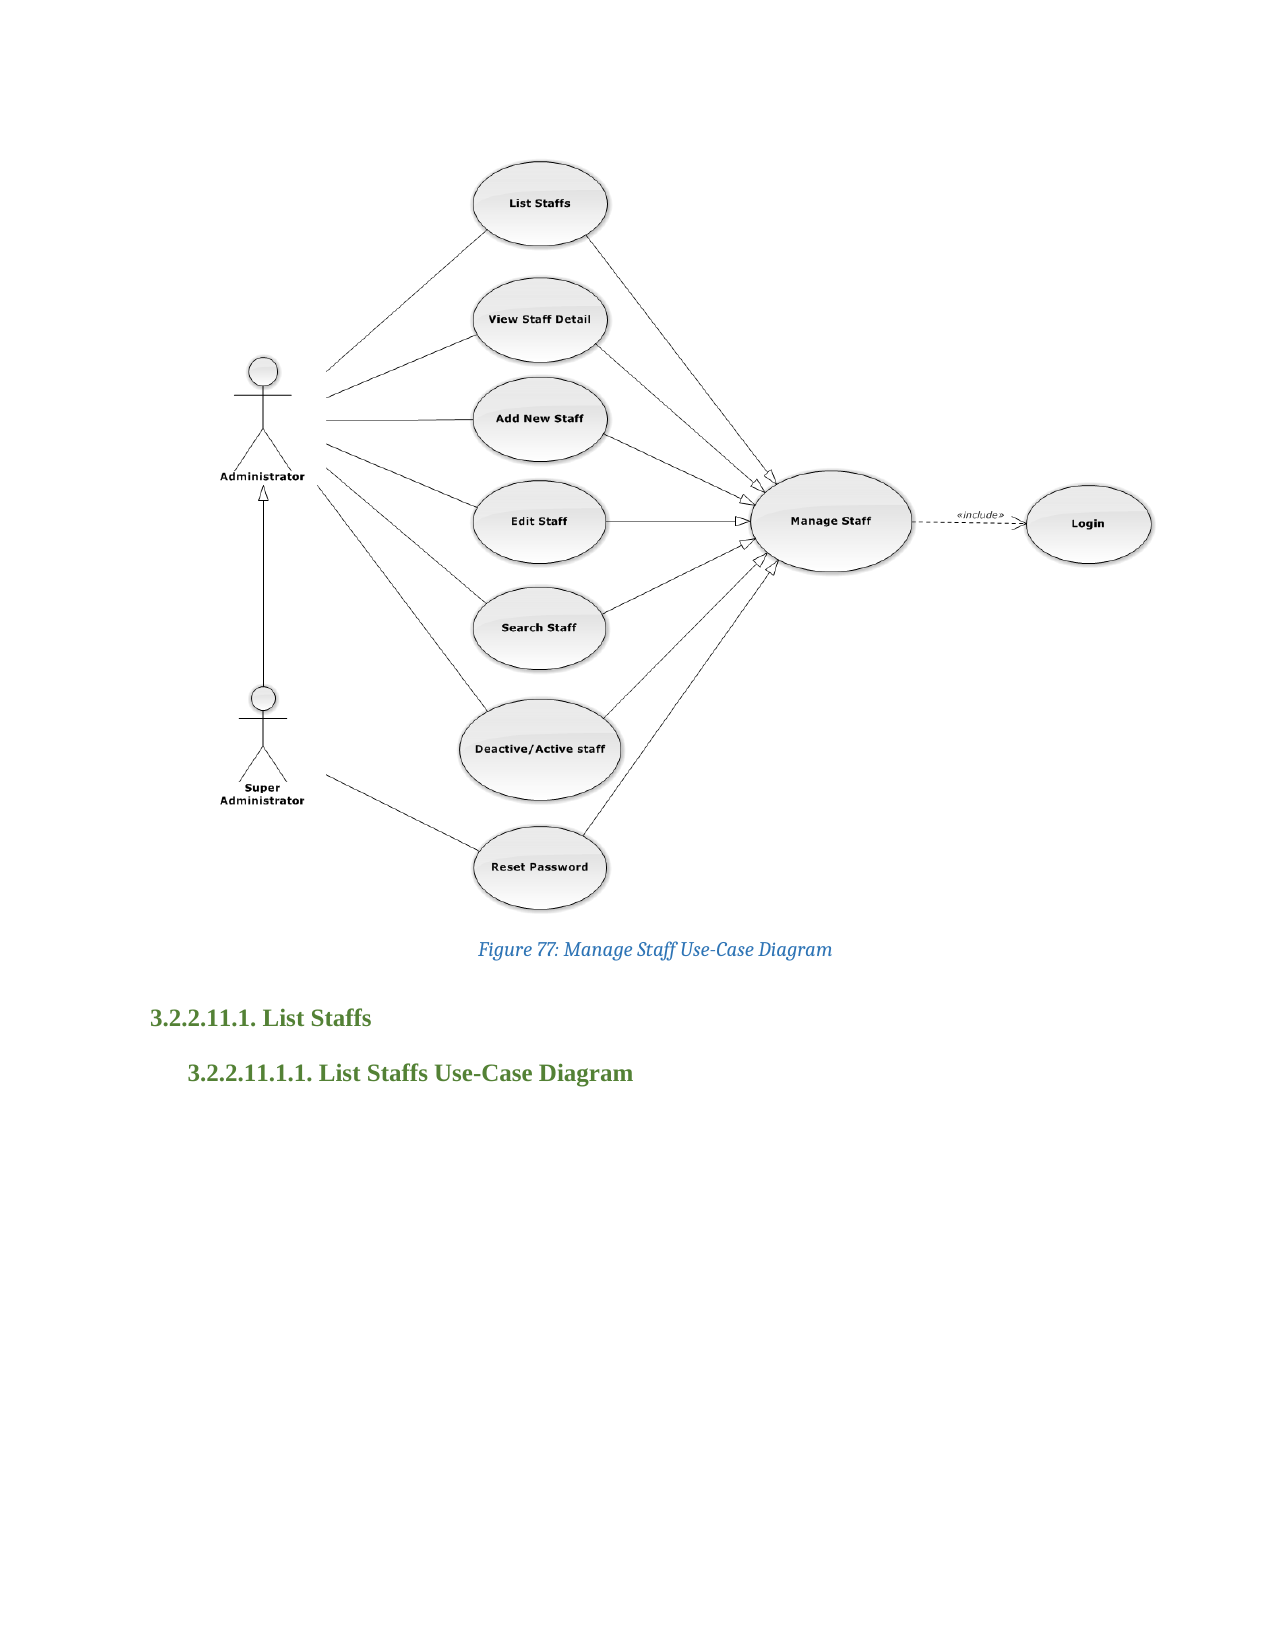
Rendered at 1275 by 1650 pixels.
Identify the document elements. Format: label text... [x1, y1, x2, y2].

picture [187, 150, 1163, 921]
subtitle List Staffs [150, 1003, 1125, 1032]
subtitle List Staffs Use-Case Diagram [187, 1058, 1125, 1087]
